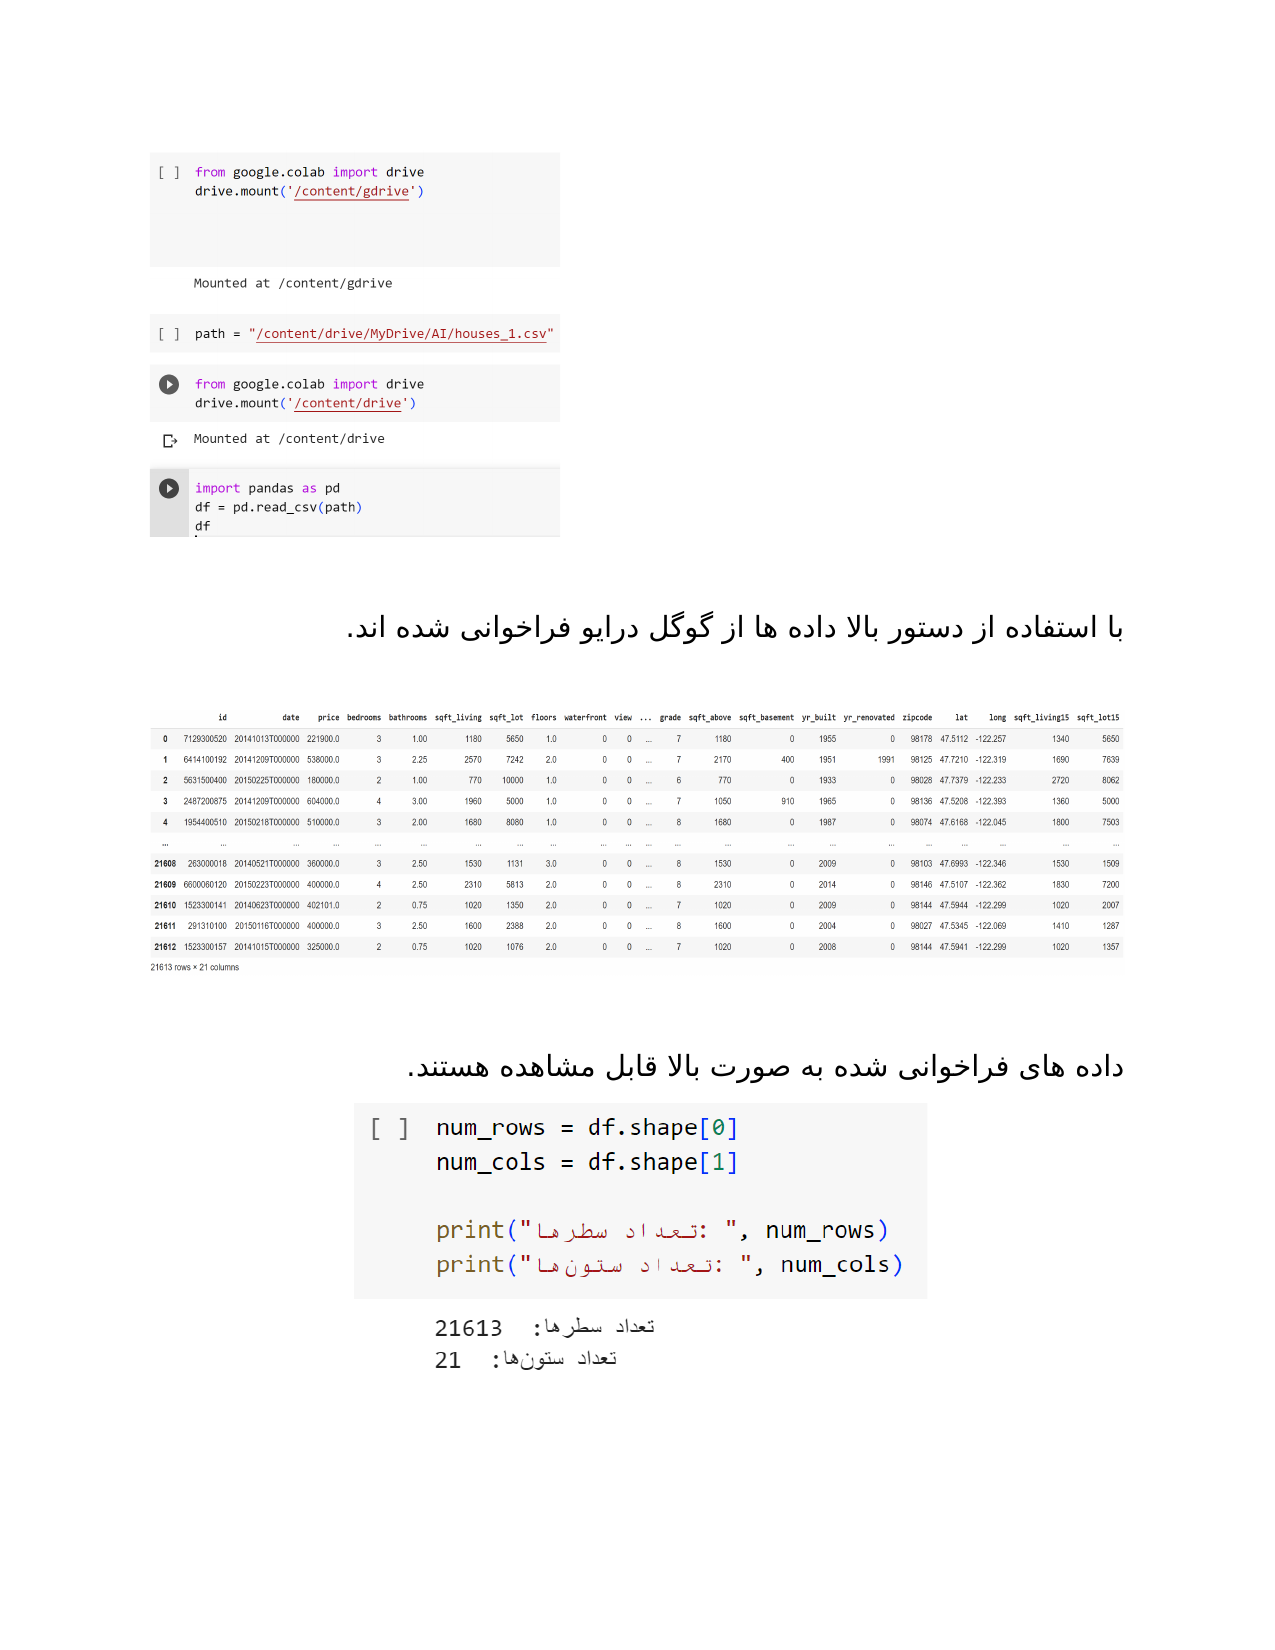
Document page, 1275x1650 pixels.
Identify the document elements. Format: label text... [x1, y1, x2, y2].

picture [347, 1103, 928, 1398]
picture [149, 150, 561, 537]
text داده های فراخوانی شده به صورت بالا قابل مشاهده هستند. [150, 1050, 1125, 1084]
picture [150, 710, 1125, 976]
text با استفاده از دستور بالا داده ها از گوگل درایو فراخوانی شده اند. [150, 611, 1125, 644]
